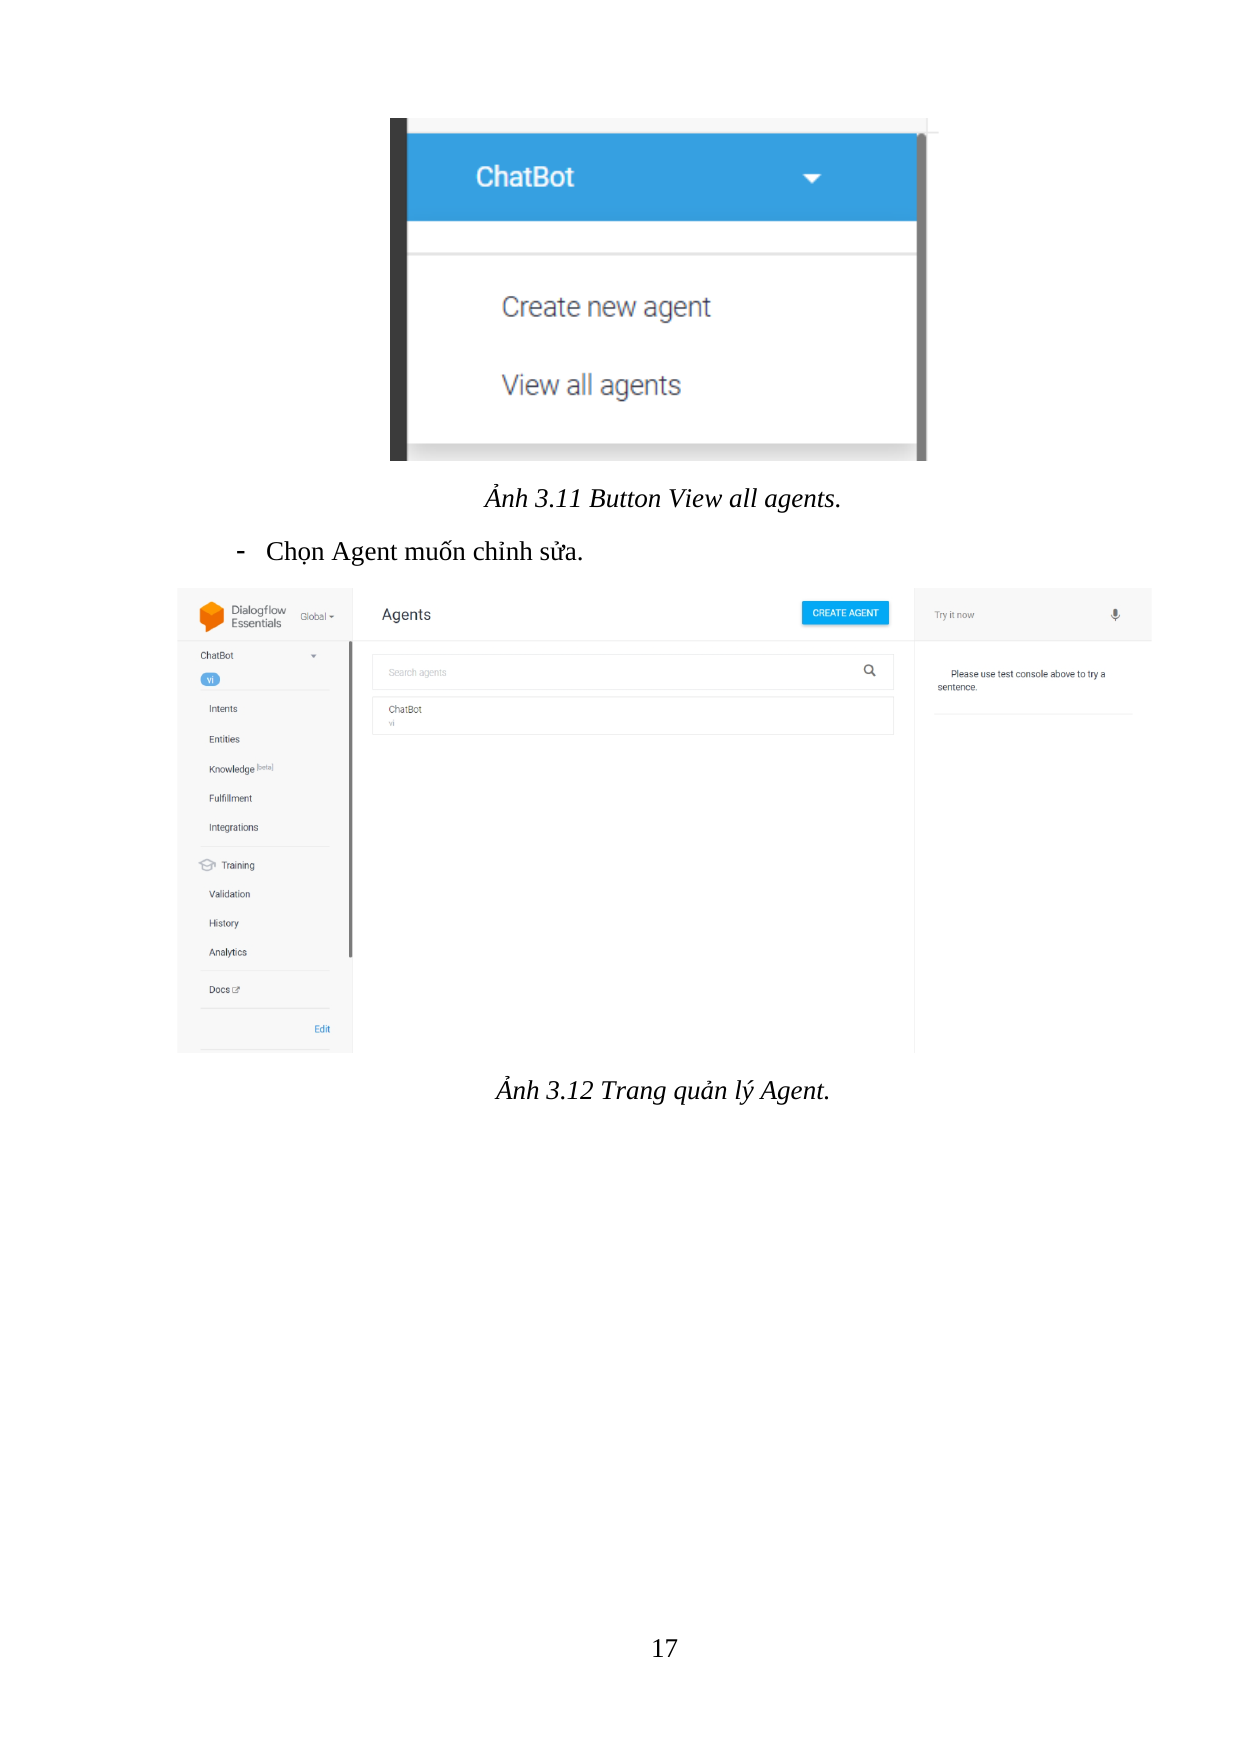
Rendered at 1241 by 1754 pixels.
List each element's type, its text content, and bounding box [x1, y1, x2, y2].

picture [177, 588, 1152, 1053]
text Chọn Agent muốn chỉnh sửa. [236, 535, 1152, 566]
picture [390, 118, 939, 461]
